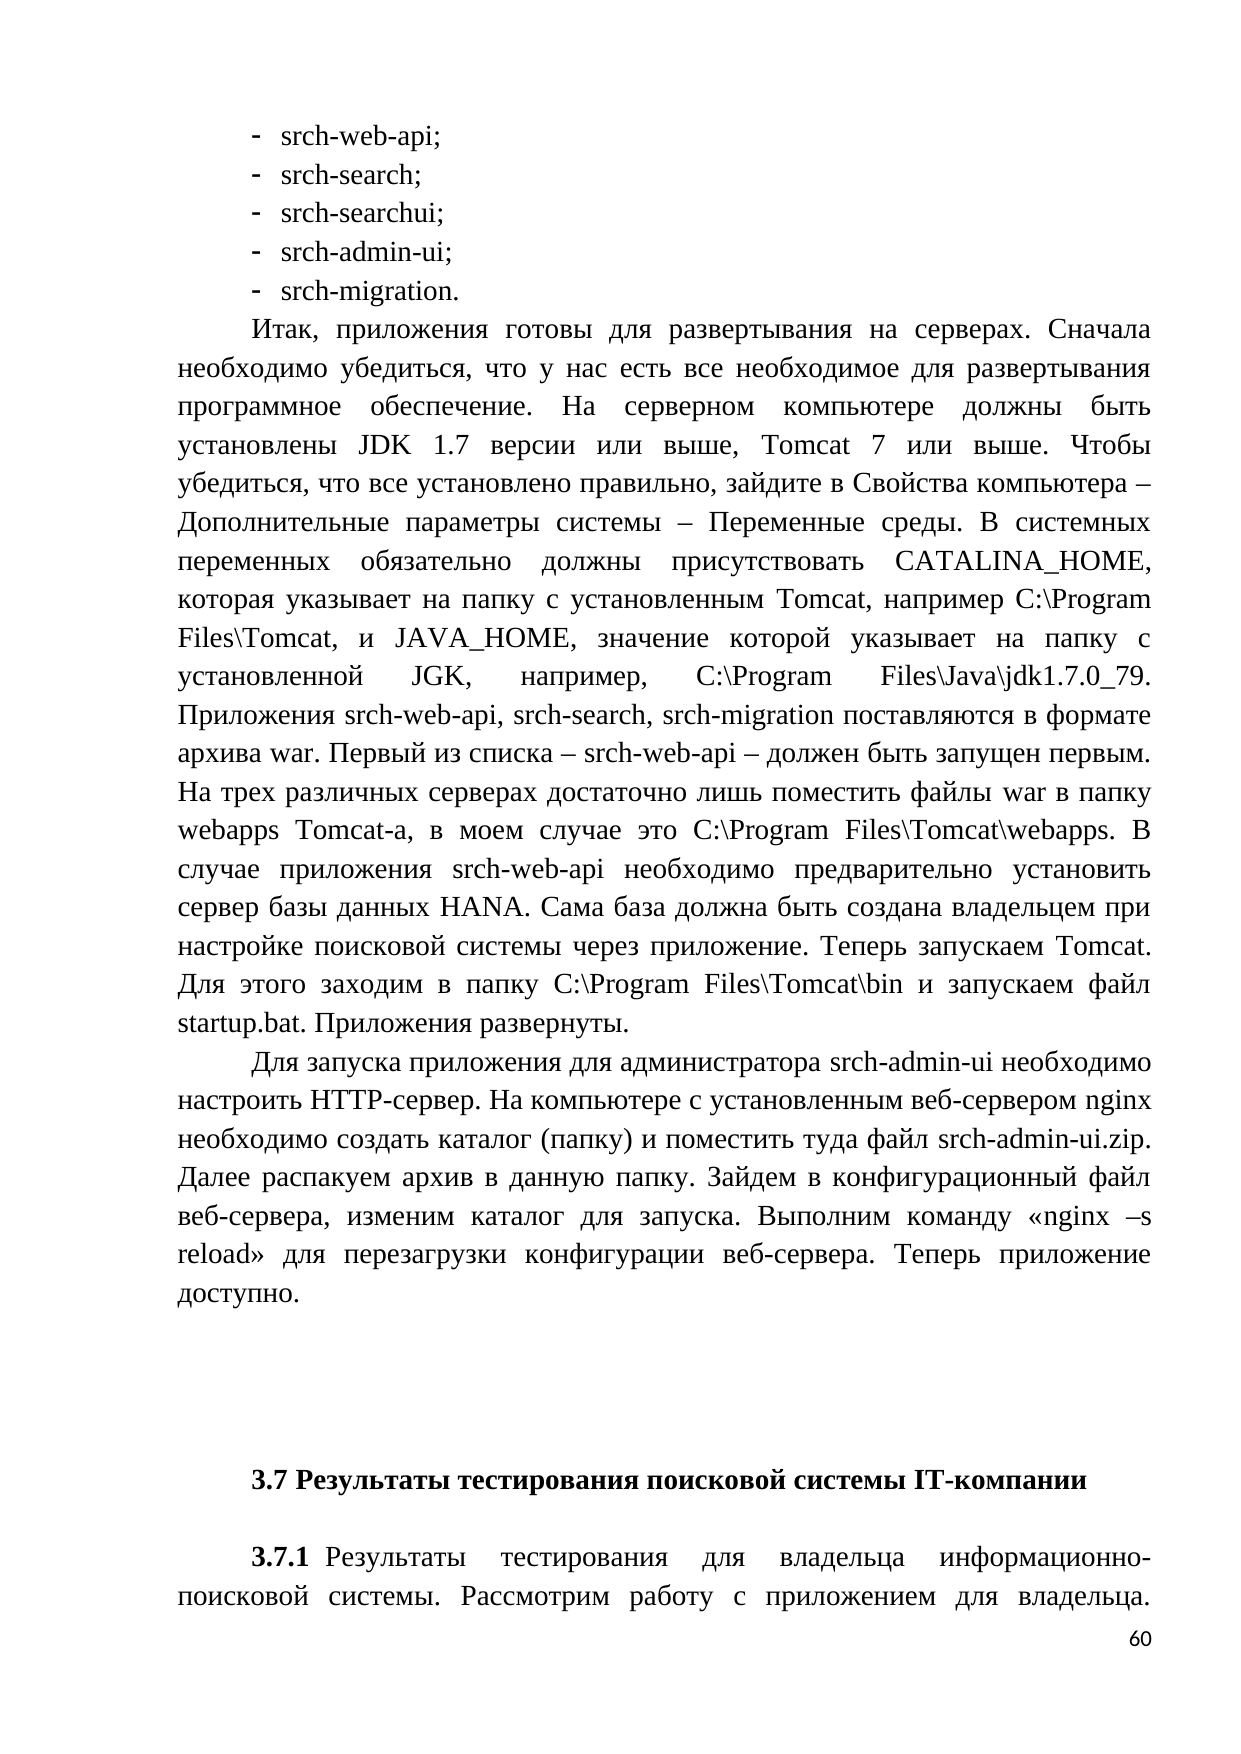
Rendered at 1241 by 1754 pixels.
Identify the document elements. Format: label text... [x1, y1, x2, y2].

list srch-search; [177, 157, 1152, 190]
text Для запуска приложения для администратора srch-admin-ui необходимо настроить HTTP-сервер. На компьютере с установленным веб-сервером nginx необходимо создать каталог (папку) и поместить туда файл srch-admin-ui.zip. Далее распакуем архив в данную папку. Зайдем в конфигурационный файл веб-сервера, изменим каталог для запуска. Выполним команду «nginx –s reload» для перезагрузки конфигурации веб-сервера. Теперь приложение доступно. [177, 1044, 1152, 1308]
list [177, 1539, 1152, 1611]
list srch-migration. [177, 273, 1152, 306]
list srch-searchui; [177, 195, 1152, 229]
list srch-web-api; [177, 118, 1152, 152]
list Результаты тестирования поисковой системы IT-компании [251, 1462, 1152, 1496]
list srch-admin-ui; [177, 234, 1152, 268]
text Итак, приложения готовы для развертывания на серверах. Сначала необходимо убедиться, что у нас есть все необходимое для развертывания программное обеспечение. На серверном компьютере должны быть установлены JDK 1.7 версии или выше, Tomcat 7 или выше. Чтобы убедиться, что все установлено правильно, зайдите в Свойства компьютера – Дополнительные параметры системы – Переменные среды. В системных переменных обязательно должны присутствовать CATALINA_HOME, которая указывает на папку с установленным Tomcat, например C:\Program Files\Tomcat, и JAVA_HOME, значение которой указывает на папку с установленной JGK, например, C:\Program Files\Java\jdk1.7.0_79. Приложения srch-web-api, srch-search, srch-migration поставляются в формате архива war. Первый из списка – srch-web-api – должен быть запущен первым. На трех различных серверах достаточно лишь поместить файлы war в папку webapps Tomcat-a, в моем случае это C:\Program Files\Tomcat\webapps. В случае приложения srch-web-api необходимо предварительно установить сервер базы данных HANA. Сама база должна быть создана владельцем при настройке поисковой системы через приложение. Теперь запускаем Tomcat. Для этого заходим в папку C:\Program Files\Tomcat\bin и запускаем файл startup.bat. Приложения развернуты. [177, 311, 1152, 1039]
